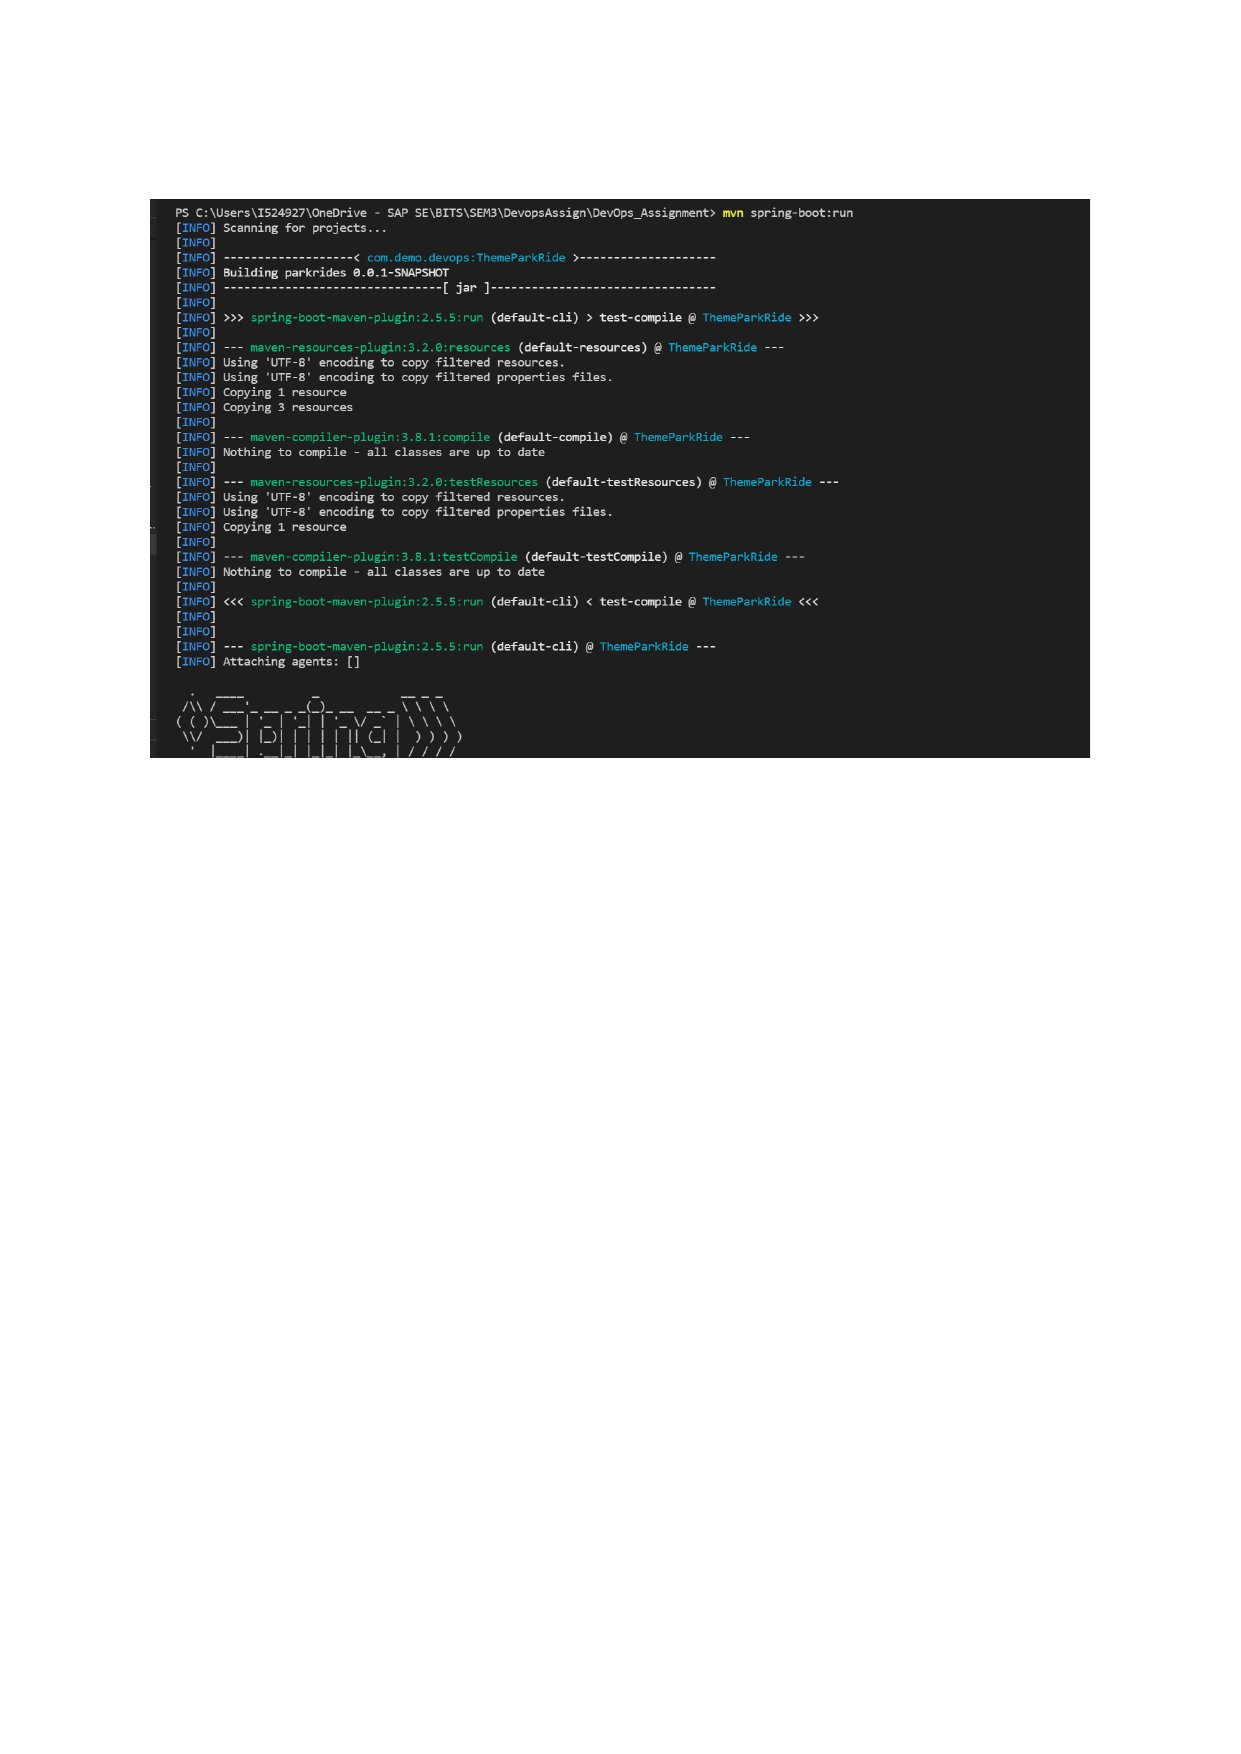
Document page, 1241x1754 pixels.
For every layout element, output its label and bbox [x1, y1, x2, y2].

picture [150, 199, 1091, 758]
